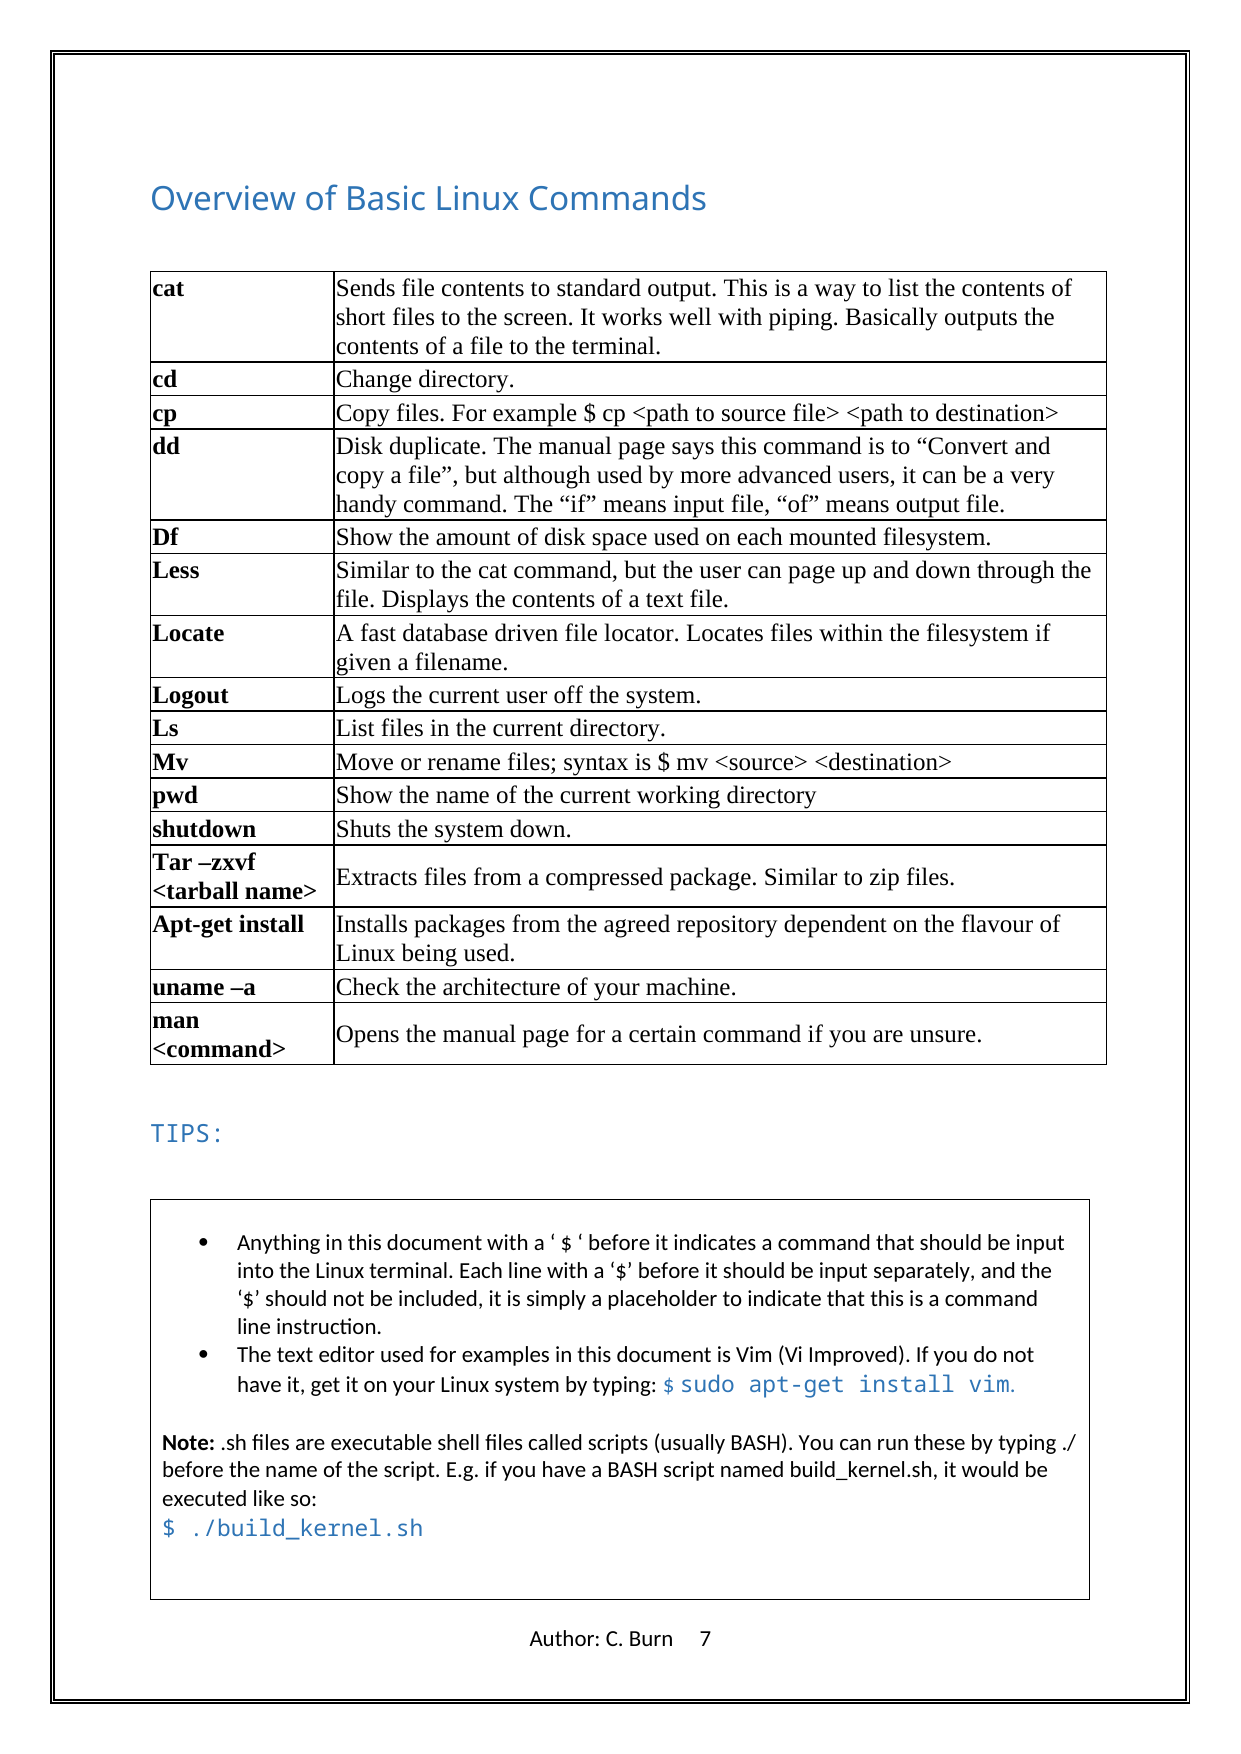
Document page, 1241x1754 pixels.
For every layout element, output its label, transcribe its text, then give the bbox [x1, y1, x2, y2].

table_cell A fast database driven file locator. Locates files within the filesystem if given a filename. [335, 616, 1106, 677]
table_cell Shuts the system down. [335, 812, 1106, 844]
table_cell Df [151, 521, 333, 552]
table_cell shutdown [151, 812, 333, 844]
table_cell pwd [151, 779, 333, 811]
table_cell Copy files. For example $ cp <path to source file> <path to destination> [335, 396, 1106, 428]
table_cell cd [151, 363, 333, 395]
table_cell Apt-get install [151, 908, 333, 968]
table_cell man <command> [151, 1003, 333, 1064]
table_cell Show the amount of disk space used on each mounted filesystem. [335, 521, 1106, 552]
table_cell Locate [151, 616, 333, 677]
table_cell Logout [151, 678, 333, 710]
table_cell Opens the manual page for a certain command if you are unsure. [335, 1003, 1106, 1064]
table_cell Move or rename files; syntax is $ mv <source> <destination> [335, 745, 1106, 777]
table_cell List files in the current directory. [335, 712, 1106, 744]
table_cell Tar –zxvf <tarball name> [151, 846, 333, 906]
subtitle TIPS: [150, 1116, 1090, 1149]
subtitle Overview of Basic Linux Commands [150, 175, 1090, 220]
table_cell cp [151, 396, 333, 428]
table_cell Logs the current user off the system. [335, 678, 1106, 710]
table_cell Installs packages from the agreed repository dependent on the flavour of Linux being used. [335, 908, 1106, 968]
table_cell Change directory. [335, 363, 1106, 395]
table_cell Mv [151, 745, 333, 777]
table_header Anything in this document with a ‘ $ ‘ before it indicates a command that should be input into the Linux terminal. Each line with a ‘$’ before it should be input separately, and the ‘$’ should not be included, it is simply a placeholder to indicate that this is a command line instruction. The text editor used for examples in this document is Vim (Vi Improved). If you do not have it, get it on your Linux system by typing: $ sudo apt-get install vim. Note: .sh files are executable shell files called scripts (usually BASH). You can run these by typing ./ before the name of the script. E.g. if you have a BASH script named build_kernel.sh, it would be executed like so: $ ./build_kernel.sh [151, 1200, 1089, 1599]
table_cell Less [151, 554, 333, 615]
table_cell Check the architecture of your machine. [335, 970, 1106, 1002]
table_header Sends file contents to standard output. This is a way to list the contents of short files to the screen. It works well with piping. Basically outputs the contents of a file to the terminal. [335, 272, 1106, 361]
table_cell Similar to the cat command, but the user can page up and down through the file. Displays the contents of a text file. [335, 554, 1106, 615]
table_cell dd [151, 430, 333, 519]
table_cell Ls [151, 712, 333, 744]
table_cell Show the name of the current working directory [335, 779, 1106, 811]
table_cell Disk duplicate. The manual page says this command is to “Convert and copy a file”, but although used by more advanced users, it can be a very handy command. The “if” means input file, “of” means output file. [335, 430, 1106, 519]
table_header cat [151, 272, 333, 361]
table_cell uname –a [151, 970, 333, 1002]
table_cell Extracts files from a compressed package. Similar to zip files. [335, 846, 1106, 906]
